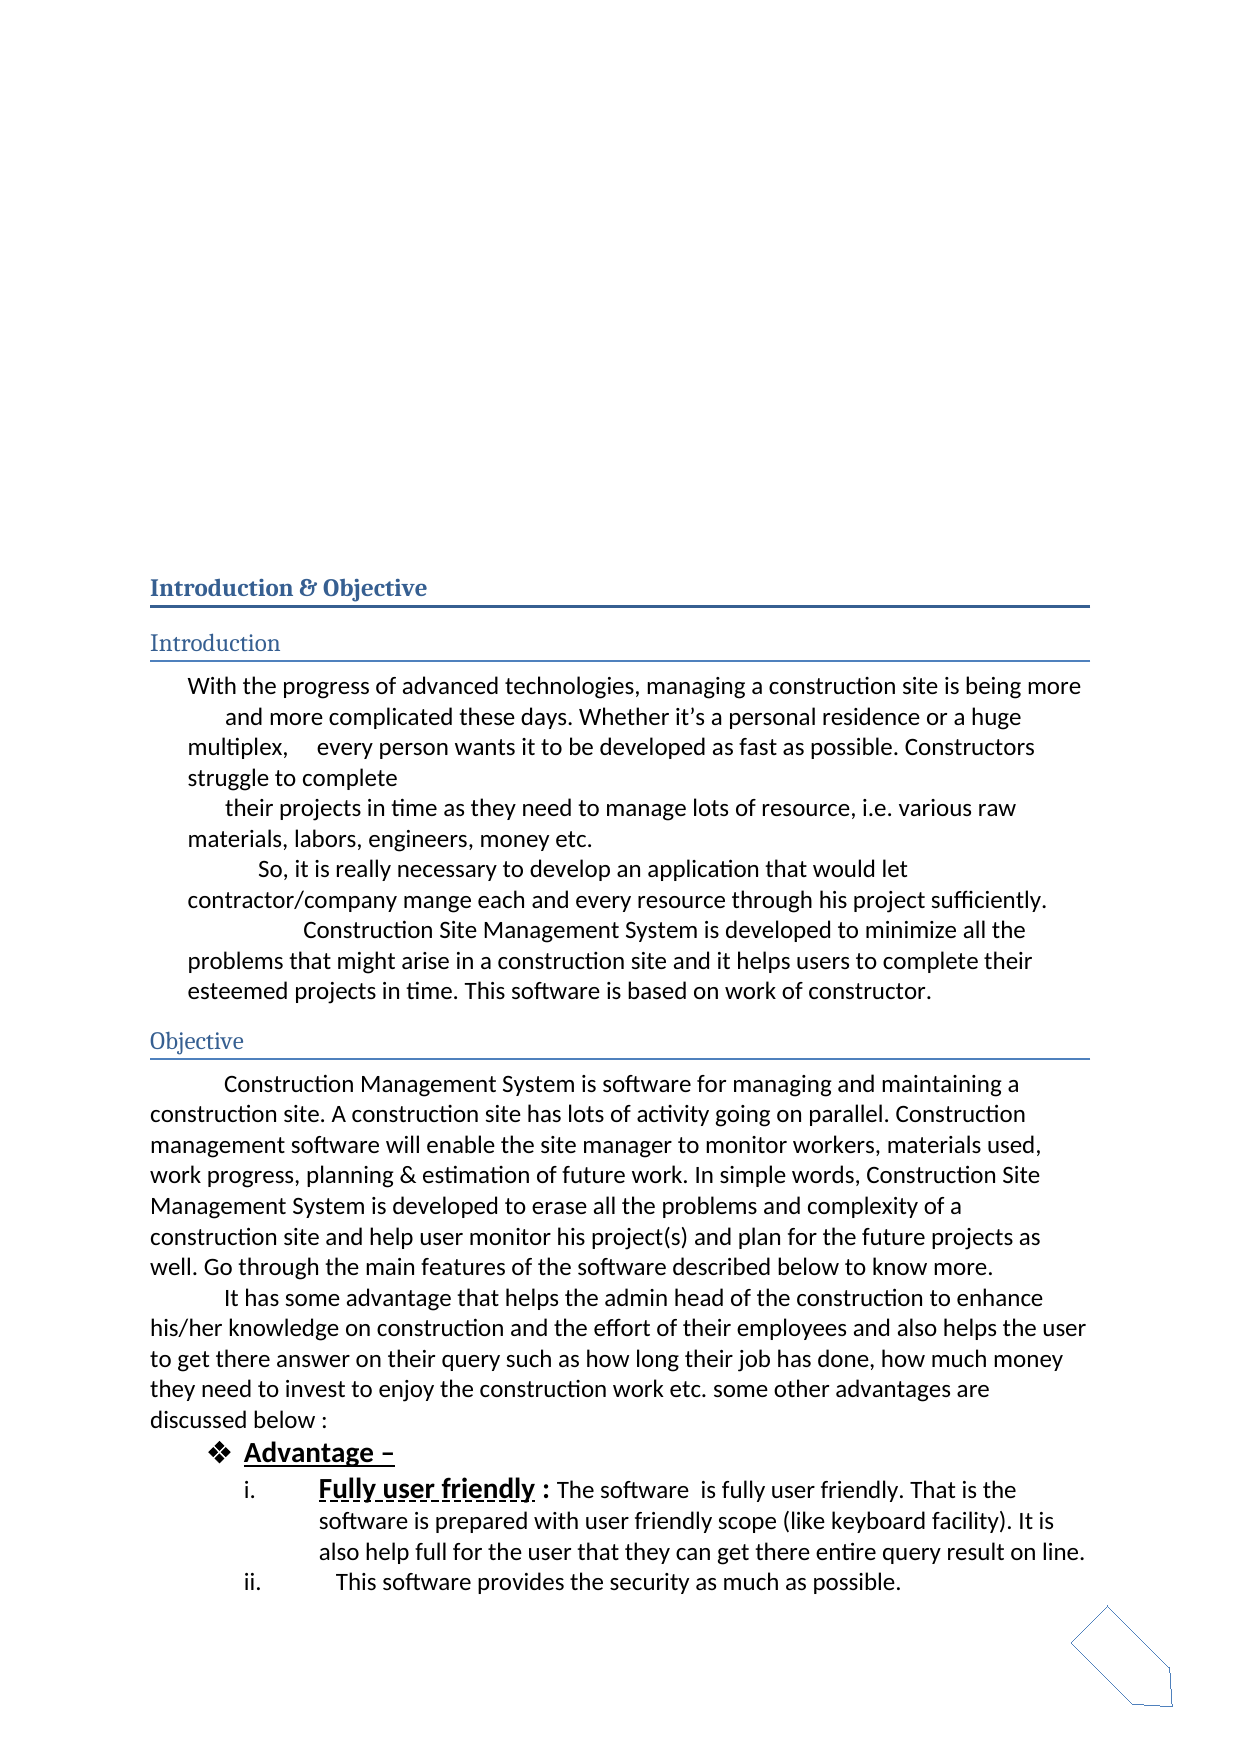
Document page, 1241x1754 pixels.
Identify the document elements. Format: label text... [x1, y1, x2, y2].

text Construction Management System is software for managing and maintaining a construction site. A construction site has lots of activity going on parallel. Construction management software will enable the site manager to monitor workers, materials used, work progress, planning & estimation of future work. In simple words, Construction Site Management System is developed to erase all the problems and complexity of a construction site and help user monitor his project(s) and plan for the future projects as well. Go through the main features of the software described below to know more. [150, 1068, 1090, 1282]
list Advantage – [206, 1434, 1090, 1470]
text and more complicated these days. Whether it’s a personal residence or a huge multiplex, every person wants it to be developed as fast as possible. Constructors struggle to complete [187, 701, 1090, 792]
text Construction Site Management System is developed to minimize all the problems that might arise in a construction site and it helps users to complete their esteemed projects in time. This software is based on work of constructor. [187, 914, 1090, 1006]
list This software provides the security as much as possible. [244, 1567, 1090, 1597]
subtitle Objective [150, 1027, 1090, 1058]
text It has some advantage that helps the admin head of the construction to enhance his/her knowledge on construction and the effort of their employees and also helps the user to get there answer on their query such as how long their job has done, how much money they need to invest to enjoy the construction work etc. some other advantages are discussed below : [150, 1282, 1090, 1434]
list Fully user friendly : The software is fully user friendly. That is the software is prepared with user friendly scope (like keyboard facility). It is also help full for the user that they can get there entire query result on line. [244, 1470, 1090, 1567]
subtitle Introduction & Objective [150, 574, 1090, 605]
text their projects in time as they need to manage lots of resource, i.e. various raw materials, labors, engineers, money etc. [187, 792, 1090, 853]
text So, it is really necessary to develop an application that would let contractor/company mange each and every resource through his project sufficiently. [187, 853, 1090, 914]
subtitle Introduction [150, 629, 1090, 660]
text With the progress of advanced technologies, managing a construction site is being more [150, 670, 1090, 701]
